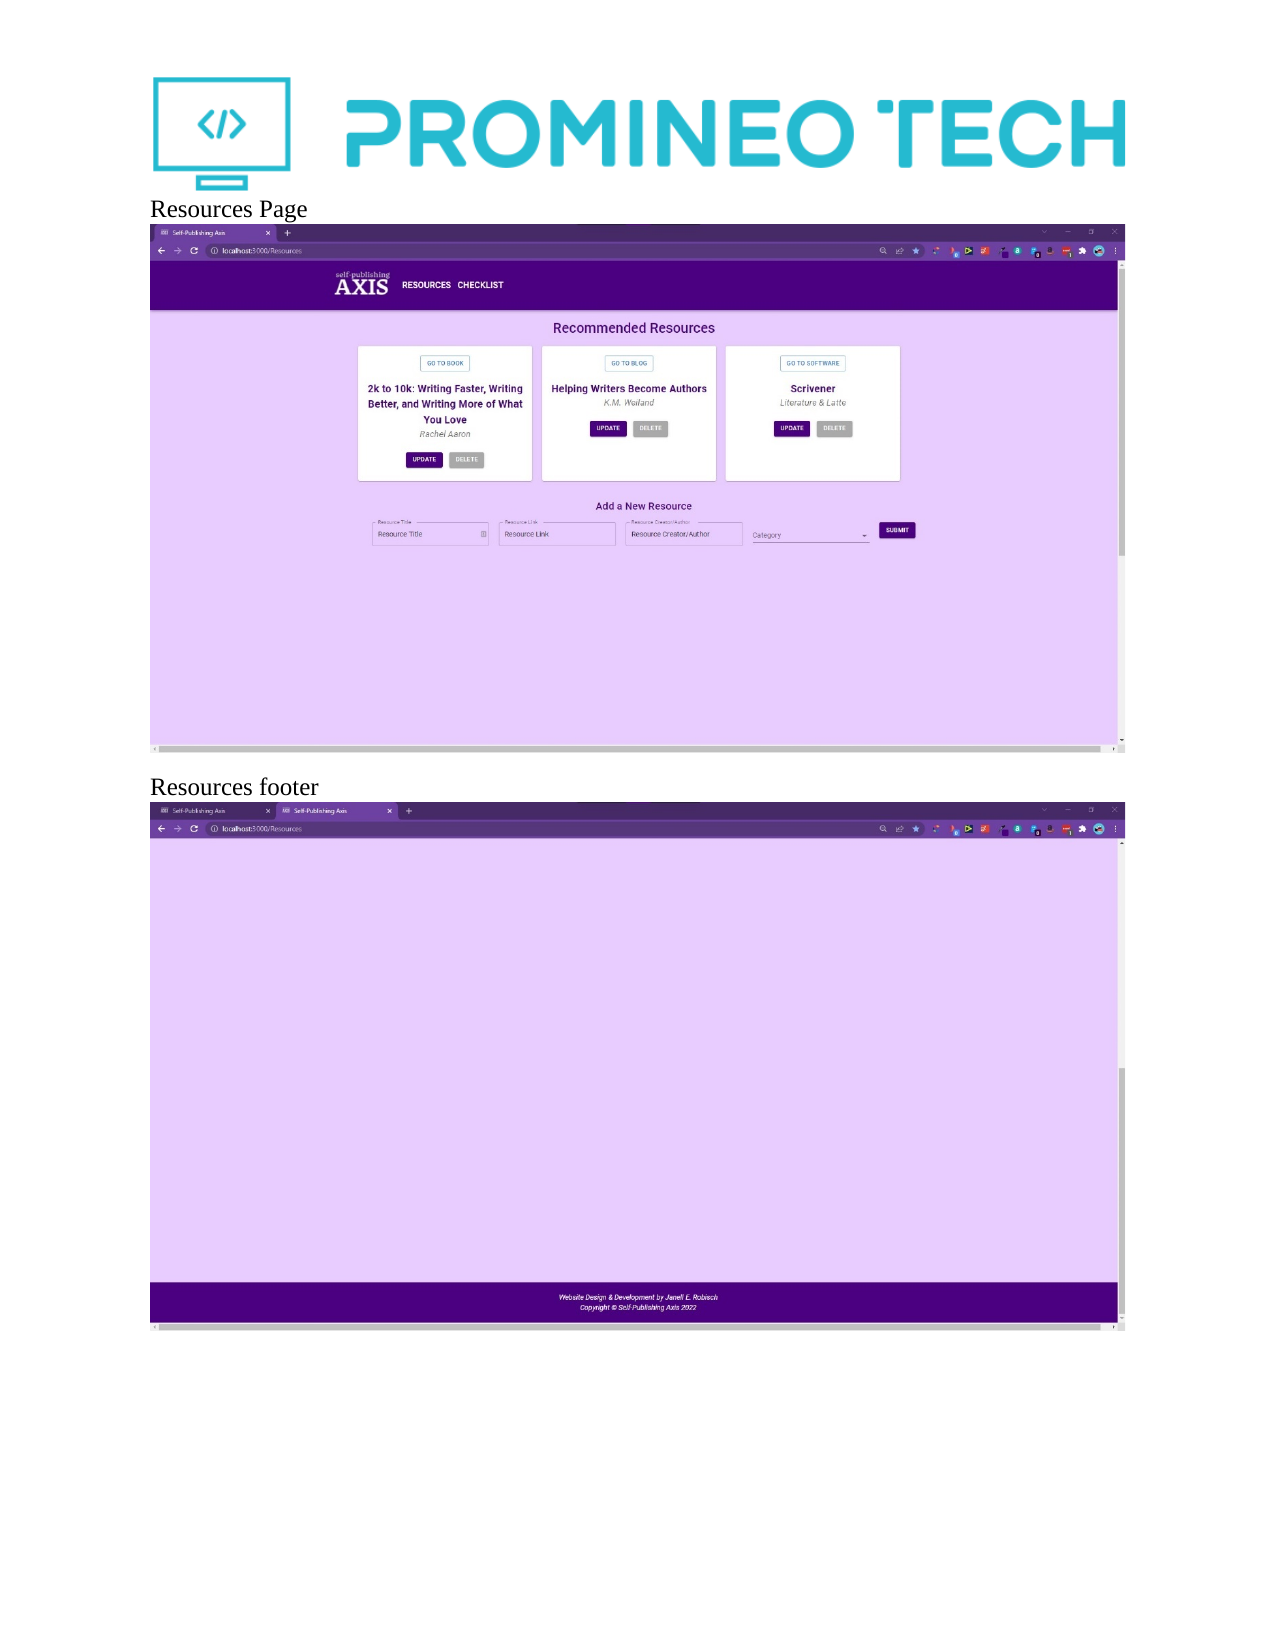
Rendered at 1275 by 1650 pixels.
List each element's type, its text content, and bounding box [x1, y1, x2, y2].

picture [150, 224, 1125, 753]
text Resources footer [150, 772, 1125, 802]
picture [150, 802, 1125, 1331]
picture [150, 75, 1125, 194]
text Resources Page [150, 194, 1125, 224]
